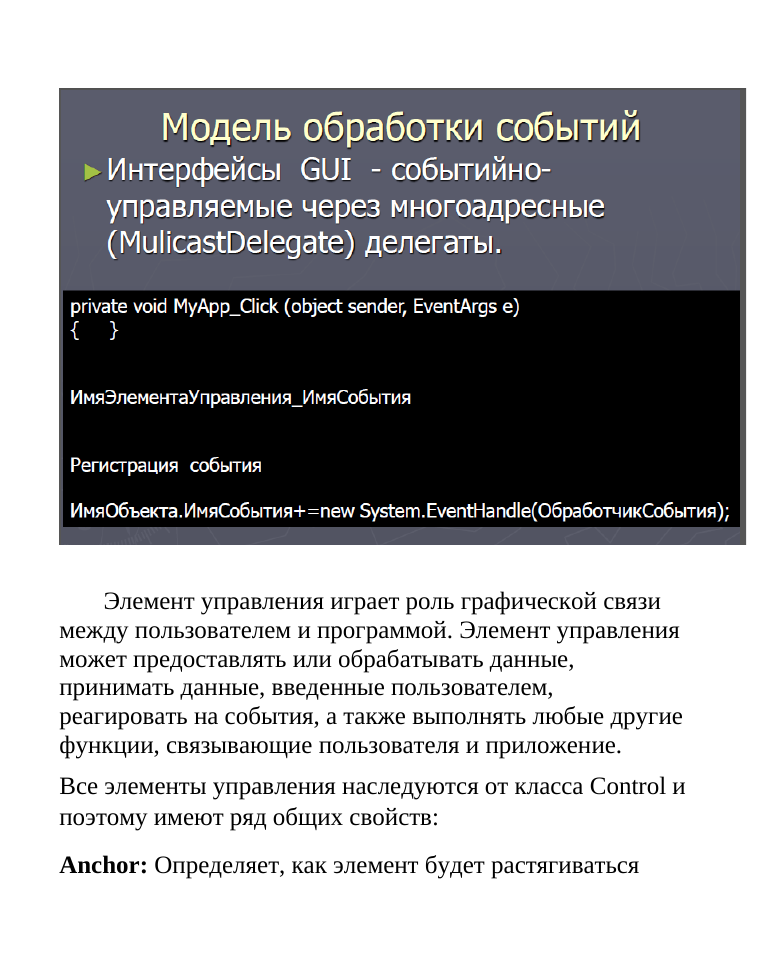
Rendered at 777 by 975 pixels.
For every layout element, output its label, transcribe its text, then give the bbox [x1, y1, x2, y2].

text Элемент управления играет роль графической связи между пользователем и программой. Элемент управления может предоставлять или обрабатывать данные, принимать данные, введенные пользователем, реагировать на события, а также выполнять любые другие функции, связывающие пользователя и приложение. [59, 586, 688, 759]
text Anchor: Определяет, как элемент будет растягиваться [59, 850, 688, 879]
picture [59, 88, 747, 545]
text Все элементы управления наследуются от класса Control и поэтому имеют ряд общих свойств: [59, 771, 688, 831]
